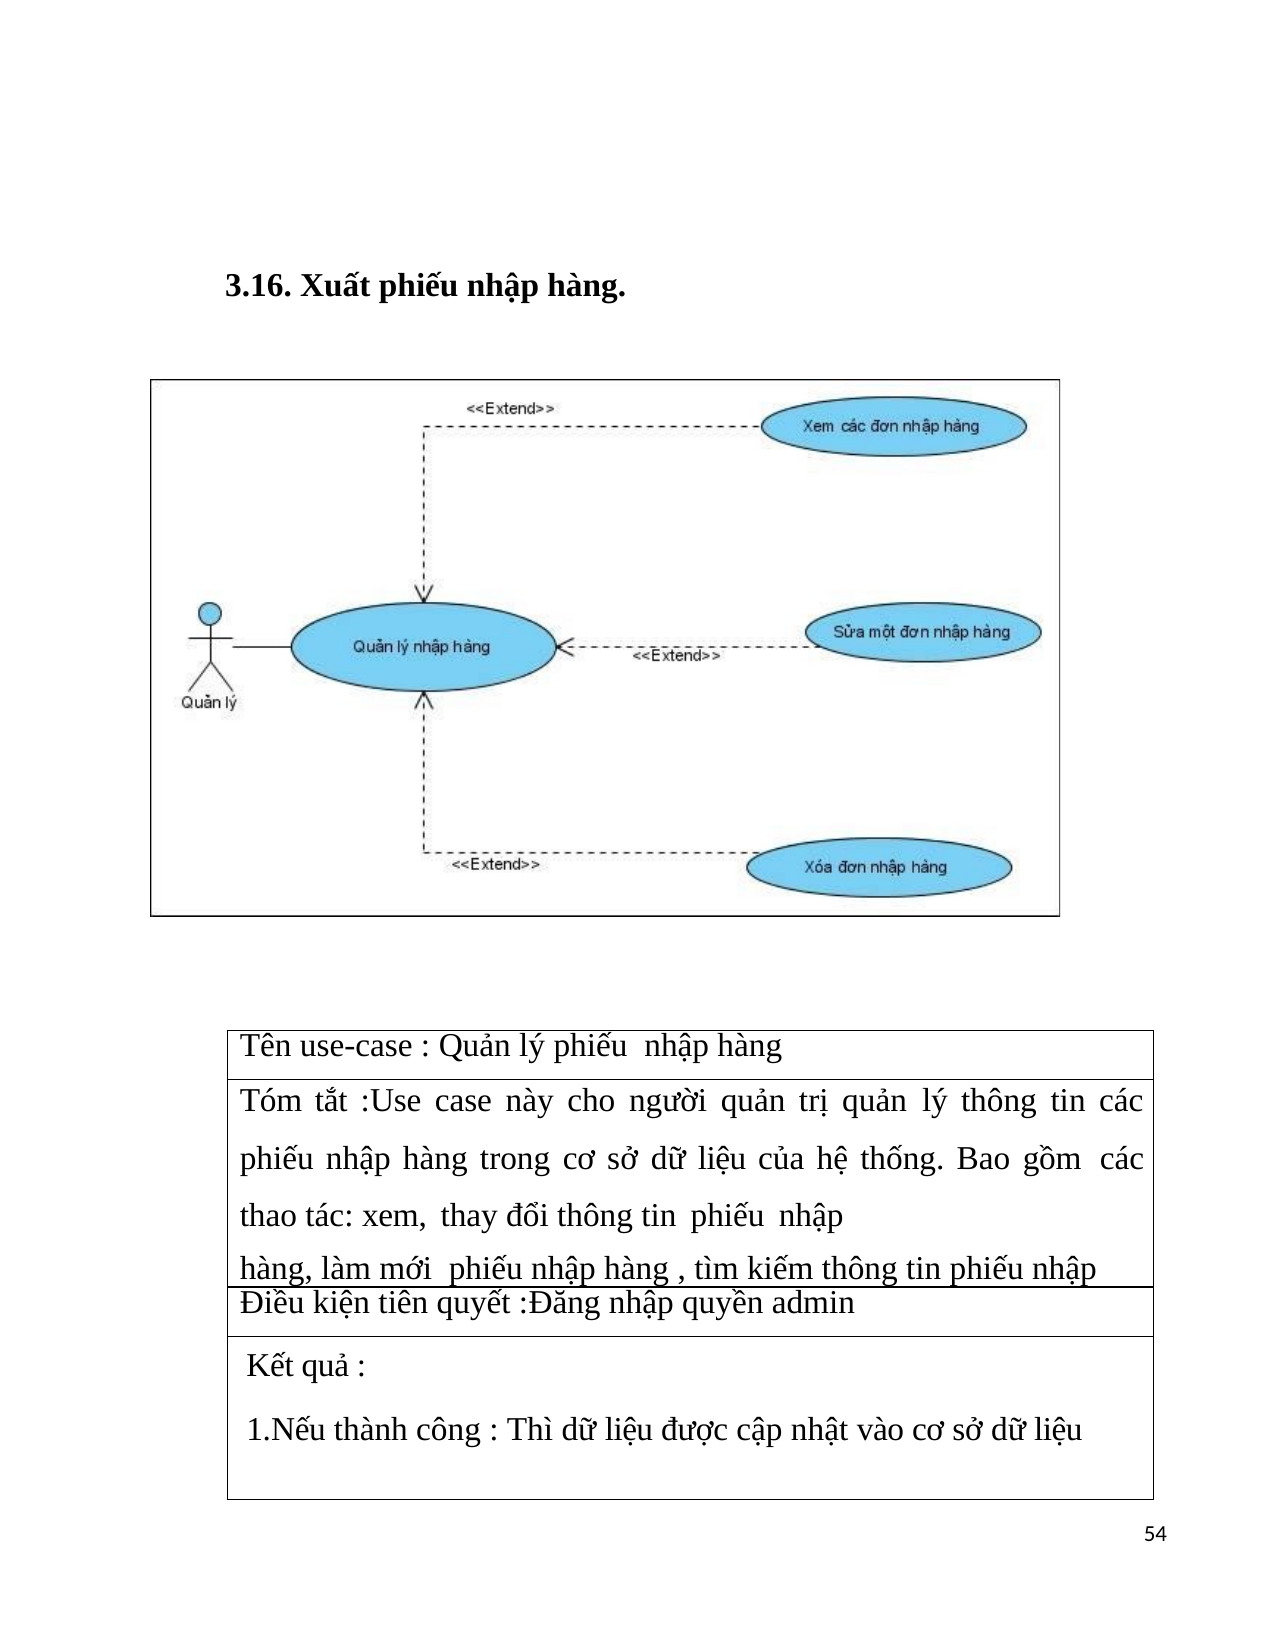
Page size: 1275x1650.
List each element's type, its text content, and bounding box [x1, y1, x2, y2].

table_cell Tóm tắt :Use case này cho người quản trị quản lý thông tin các phiếu nhập hàng trong cơ sở dữ liệu của hệ thống. Bao gồm các thao tác: xem, thay đổi thông tin phiếu nhập hàng, làm mới phiếu nhập hàng , tìm kiếm thông tin phiếu nhập [228, 1080, 1153, 1286]
picture [150, 379, 1060, 917]
table_cell Điều kiện tiên quyết :Đăng nhập quyền admin [228, 1288, 1153, 1336]
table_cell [228, 1337, 1153, 1499]
list Xuất phiếu nhập hàng. [225, 265, 1167, 303]
table_header Tên use-case : Quản lý phiếu nhập hàng [228, 1031, 1153, 1079]
